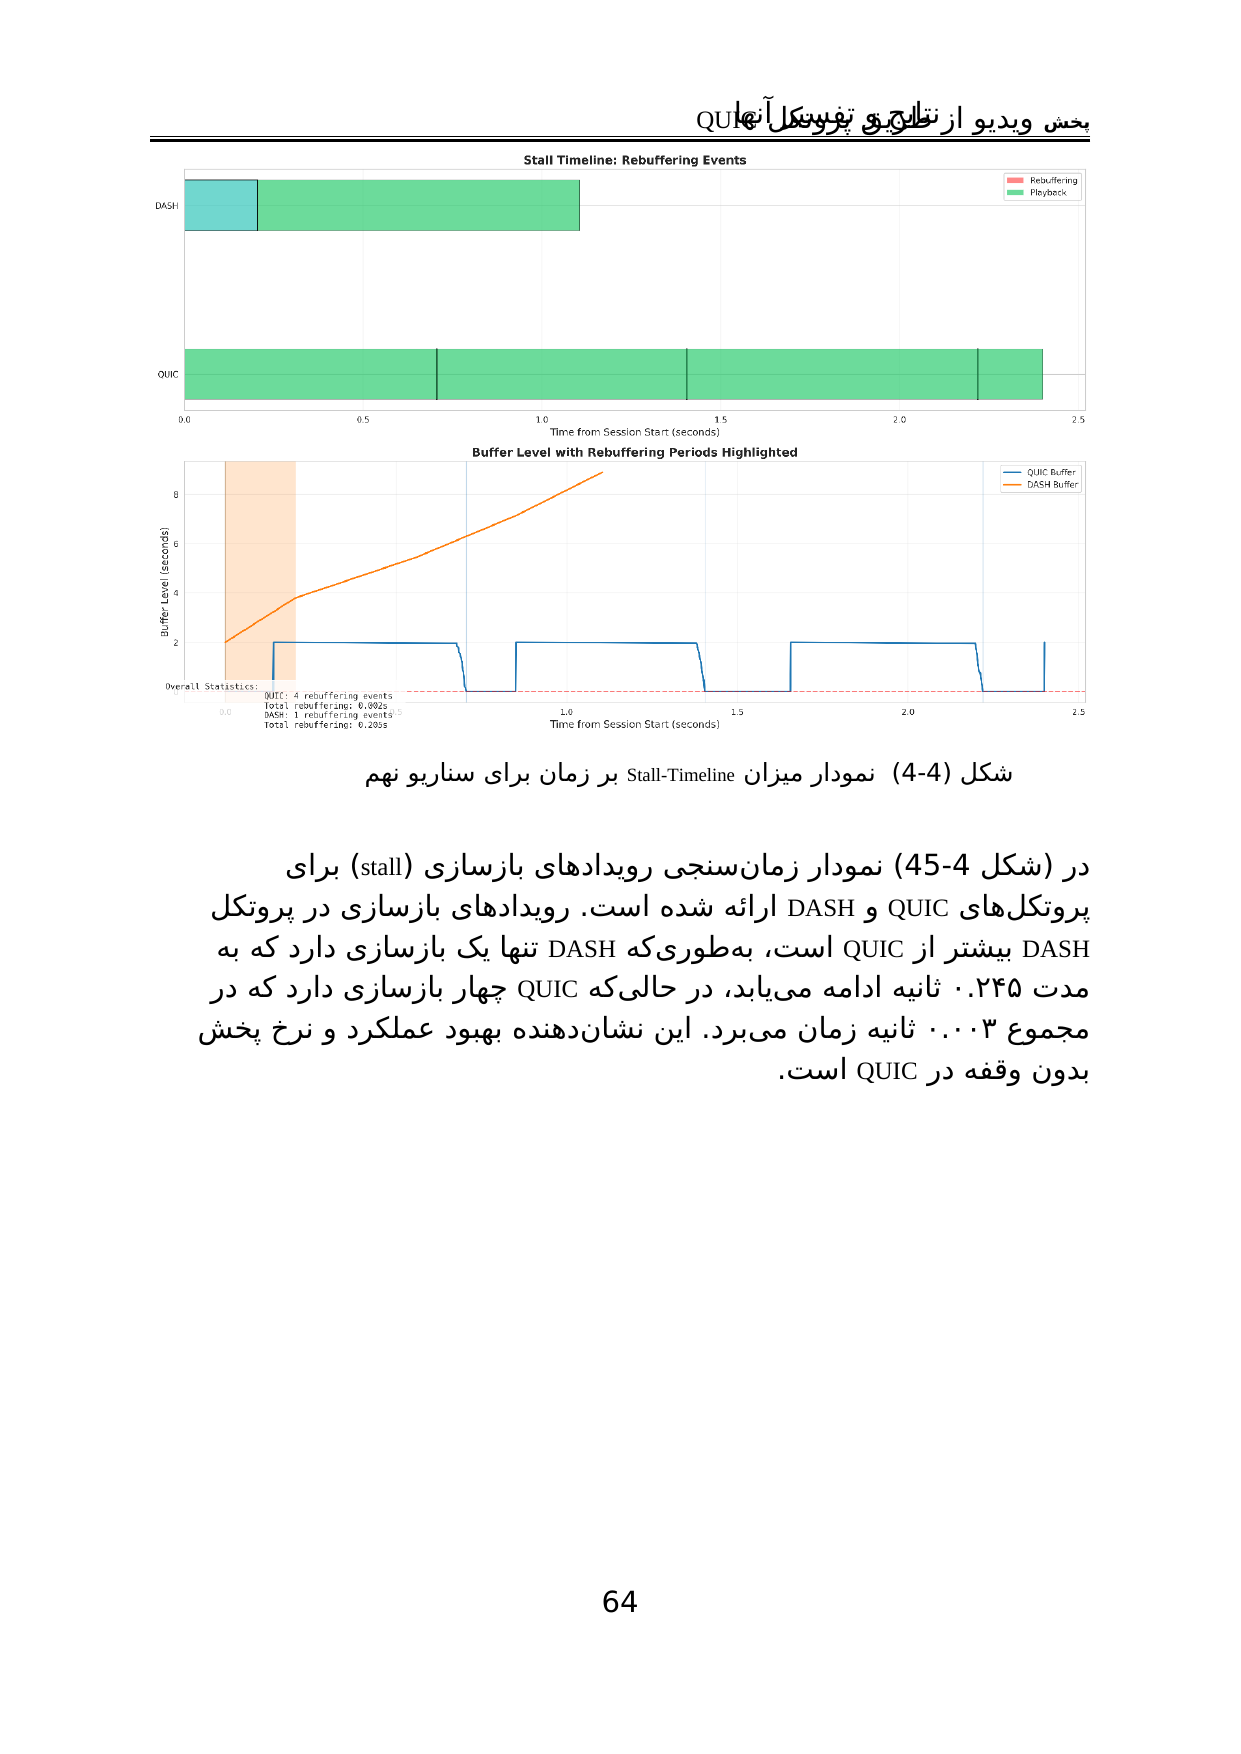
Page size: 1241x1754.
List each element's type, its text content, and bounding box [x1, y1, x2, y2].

picture [150, 150, 1090, 735]
text نمودار میزان Stall-Timeline بر زمان برای سناریو نهم [150, 761, 1090, 786]
text در (شکل 4-45) نمودار زمان‌سنجی رویدادهای بازسازی (stall) برای پروتکل‌های QUIC و DASH ارائه شده است. رویدادهای بازسازی در پروتکل DASH بیشتر از QUIC است، به‌طوری‌که DASH تنها یک بازسازی دارد که به مدت ۰.۲۴۵ ثانیه ادامه می‌یابد، در حالی‌که QUIC چهار بازسازی دارد که در مجموع ۰.۰۰۳ ثانیه زمان می‌برد. این نشان‌دهنده بهبود عملکرد و نرخ پخش بدون وقفه در QUIC است. [150, 849, 1090, 1086]
